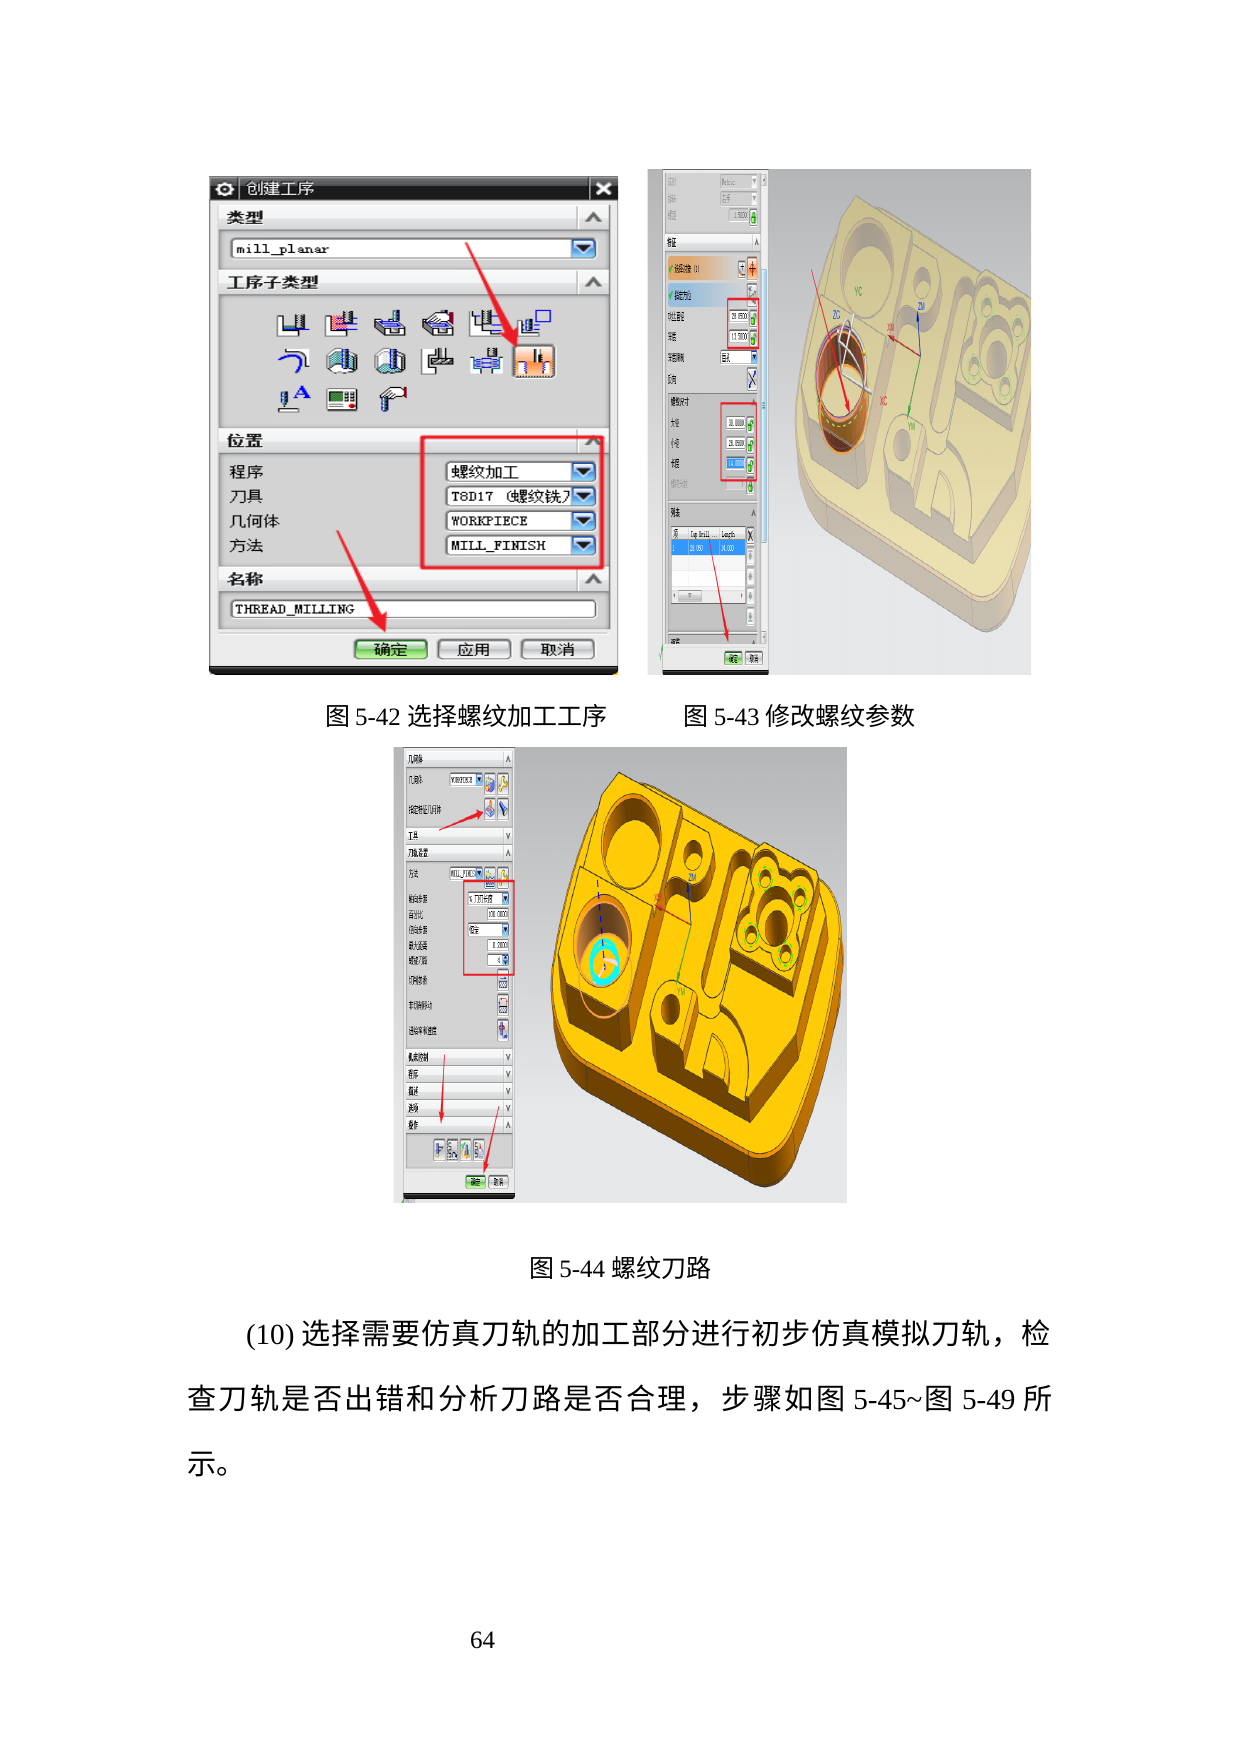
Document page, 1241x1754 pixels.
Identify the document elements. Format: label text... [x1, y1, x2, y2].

picture [393, 747, 847, 1203]
list 选择需要仿真刀轨的加工部分进行初步仿真模拟刀轨，检查刀轨是否出错和分析刀路是否合理，步骤如图5-45~图5-49所示。 [187, 1299, 1053, 1494]
text 图5-44 螺纹刀路 [187, 1234, 1053, 1299]
picture [209, 176, 619, 675]
picture [647, 169, 1032, 675]
text 图5-42 选择螺纹加工工序 图5-43 修改螺纹参数 [187, 682, 1053, 747]
